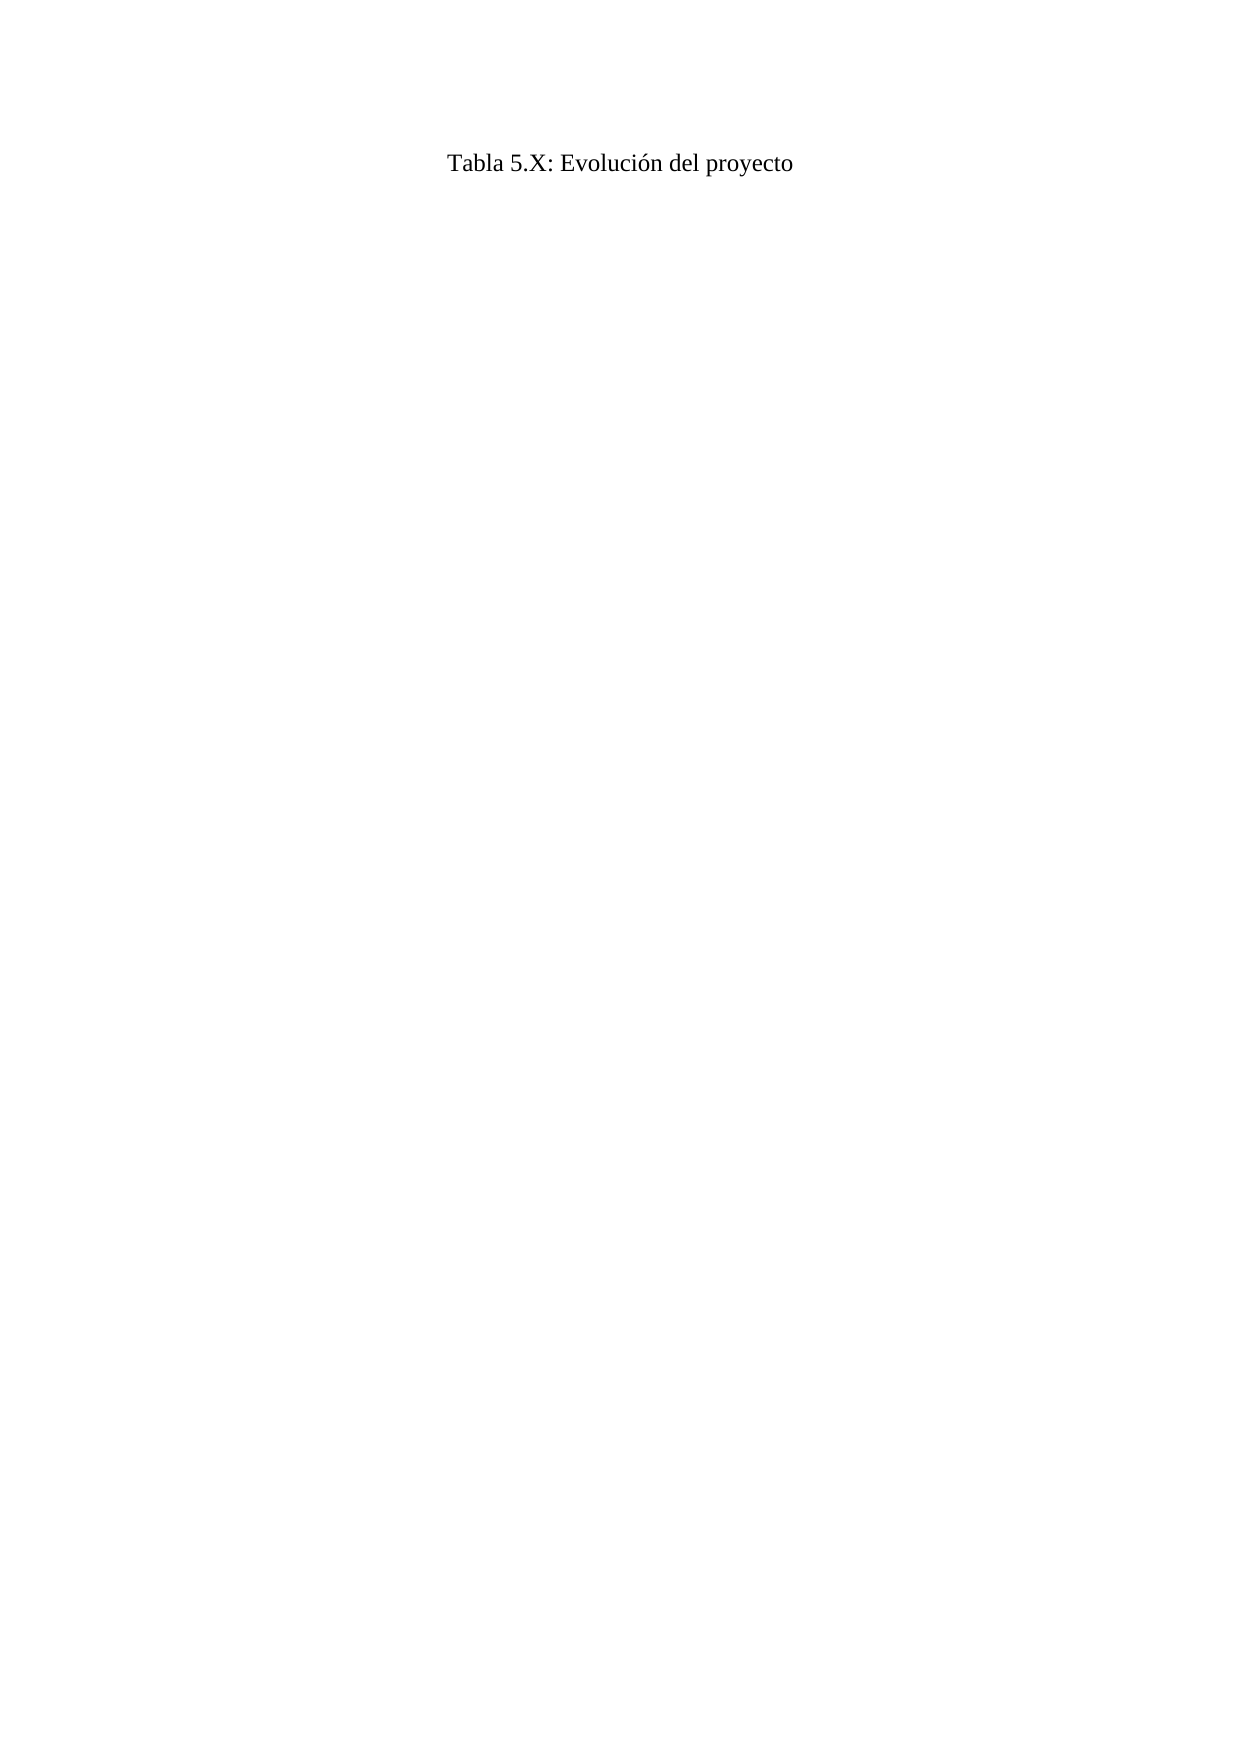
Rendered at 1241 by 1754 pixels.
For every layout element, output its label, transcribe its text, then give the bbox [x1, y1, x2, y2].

text Tabla 5.X: Evolución del proyecto [177, 148, 1063, 176]
